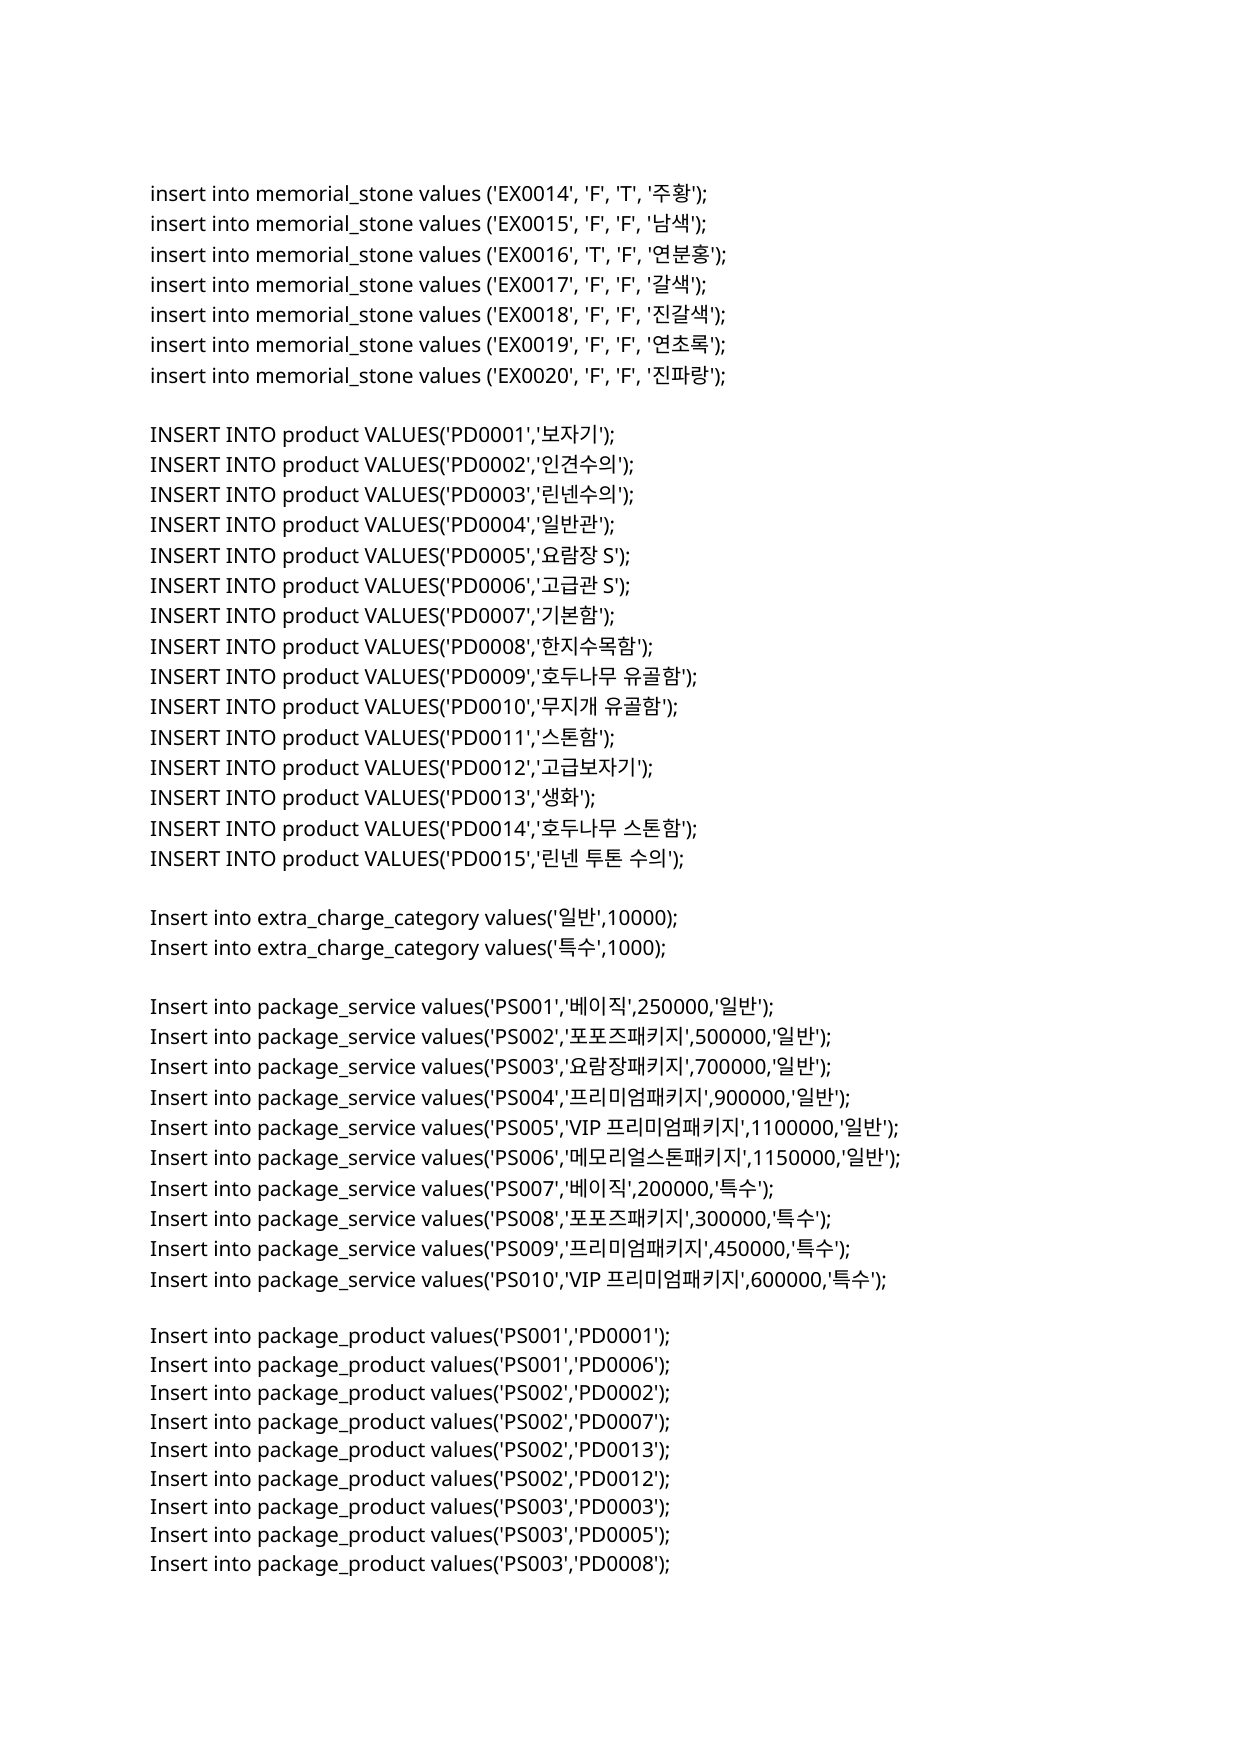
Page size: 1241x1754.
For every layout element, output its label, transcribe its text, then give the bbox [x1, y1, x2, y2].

text INSERT INTO product VALUES('PD0001','보자기'); [150, 418, 1090, 448]
text INSERT INTO product VALUES('PD0010','무지개 유골함'); [150, 691, 1090, 721]
text INSERT INTO product VALUES('PD0004','일반관'); [150, 509, 1090, 539]
text INSERT INTO product VALUES('PD0008','한지수목함'); [150, 630, 1090, 660]
text INSERT INTO product VALUES('PD0005','요람장S'); [150, 539, 1090, 569]
text Insert into package_service values('PS002','포포즈패키지',500000,'일반'); [150, 1020, 1090, 1051]
text Insert into package_service values('PS003','요람장패키지',700000,'일반'); [150, 1051, 1090, 1081]
text insert into memorial_stone values ('EX0019', 'F', 'F', '연초록'); [150, 329, 1090, 359]
text Insert into package_product values('PS002','PD0002'); [150, 1378, 1090, 1407]
text insert into memorial_stone values ('EX0016', 'T', 'F', '연분홍'); [150, 238, 1090, 268]
text INSERT INTO product VALUES('PD0002','인견수의'); [150, 448, 1090, 478]
text Insert into package_service values('PS005','VIP프리미엄패키지',1100000,'일반'); [150, 1111, 1090, 1142]
text INSERT INTO product VALUES('PD0015','린넨 투톤 수의'); [150, 842, 1090, 872]
text Insert into package_product values('PS002','PD0013'); [150, 1435, 1090, 1464]
text insert into memorial_stone values ('EX0020', 'F', 'F', '진파랑'); [150, 359, 1090, 389]
text insert into memorial_stone values ('EX0018', 'F', 'F', '진갈색'); [150, 298, 1090, 329]
text INSERT INTO product VALUES('PD0007','기본함'); [150, 600, 1090, 630]
text INSERT INTO product VALUES('PD0006','고급관S'); [150, 569, 1090, 600]
text Insert into extra_charge_category values('특수',1000); [150, 931, 1090, 962]
text INSERT INTO product VALUES('PD0014','호두나무 스톤함'); [150, 812, 1090, 842]
text Insert into package_service values('PS004','프리미엄패키지',900000,'일반'); [150, 1081, 1090, 1111]
text INSERT INTO product VALUES('PD0013','생화'); [150, 782, 1090, 812]
text Insert into package_service values('PS010','VIP프리미엄패키지',600000,'특수'); [150, 1263, 1090, 1293]
text Insert into package_product values('PS003','PD0005'); [150, 1521, 1090, 1549]
text Insert into package_service values('PS001','베이직',250000,'일반'); [150, 990, 1090, 1020]
text Insert into package_service values('PS009','프리미엄패키지',450000,'특수'); [150, 1232, 1090, 1263]
text insert into memorial_stone values ('EX0017', 'F', 'F', '갈색'); [150, 268, 1090, 298]
text INSERT INTO product VALUES('PD0012','고급보자기'); [150, 751, 1090, 782]
text INSERT INTO product VALUES('PD0009','호두나무 유골함'); [150, 660, 1090, 691]
text Insert into package_service values('PS006','메모리얼스톤패키지',1150000,'일반'); [150, 1142, 1090, 1172]
text Insert into package_product values('PS002','PD0007'); [150, 1407, 1090, 1435]
text Insert into extra_charge_category values('일반',10000); [150, 901, 1090, 931]
text Insert into package_product values('PS001','PD0006'); [150, 1350, 1090, 1378]
text Insert into package_product values('PS002','PD0012'); [150, 1464, 1090, 1492]
text Insert into package_product values('PS003','PD0008'); [150, 1549, 1090, 1577]
text Insert into package_service values('PS008','포포즈패키지',300000,'특수'); [150, 1202, 1090, 1232]
text INSERT INTO product VALUES('PD0011','스톤함'); [150, 721, 1090, 751]
text insert into memorial_stone values ('EX0015', 'F', 'F', '남색'); [150, 207, 1090, 238]
text Insert into package_service values('PS007','베이직',200000,'특수'); [150, 1172, 1090, 1202]
text INSERT INTO product VALUES('PD0003','린넨수의'); [150, 478, 1090, 509]
text Insert into package_product values('PS001','PD0001'); [150, 1322, 1090, 1350]
text insert into memorial_stone values ('EX0014', 'F', 'T', '주황'); [150, 177, 1090, 207]
text Insert into package_product values('PS003','PD0003'); [150, 1492, 1090, 1521]
